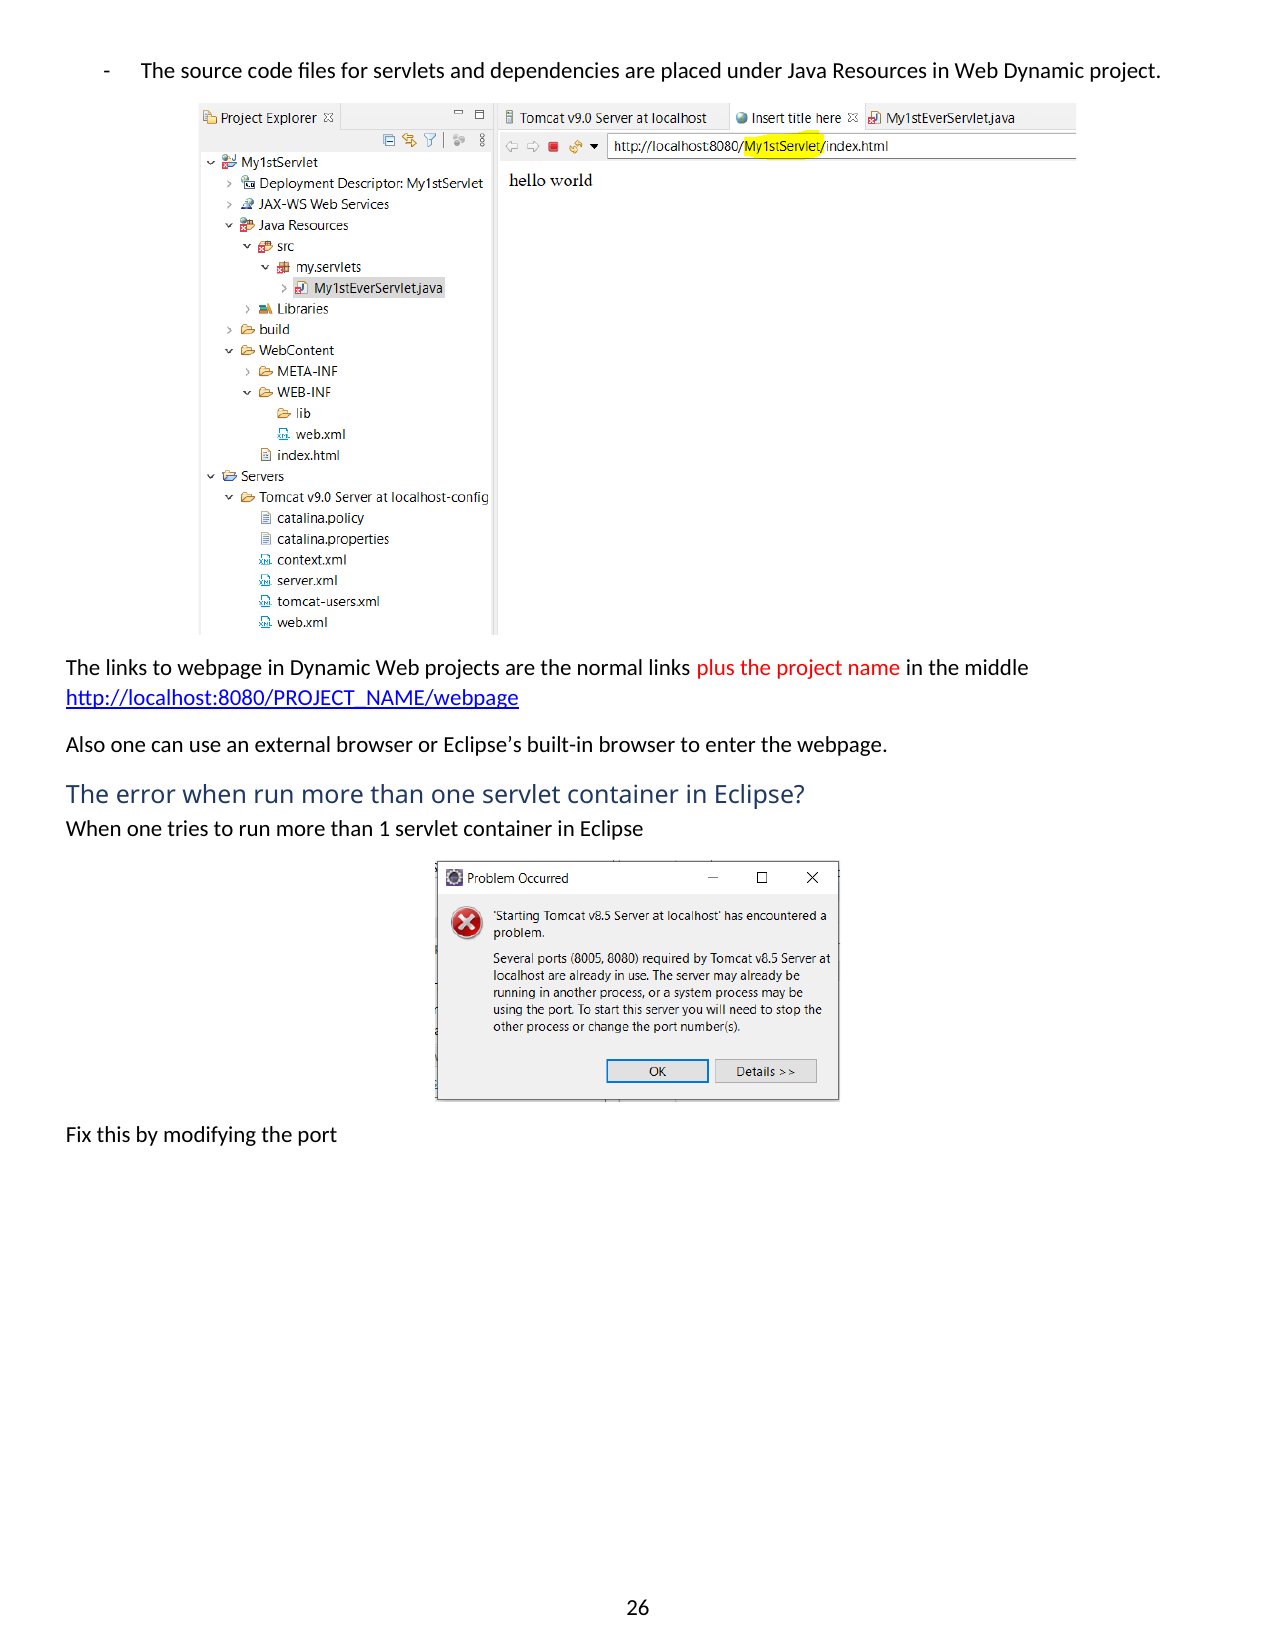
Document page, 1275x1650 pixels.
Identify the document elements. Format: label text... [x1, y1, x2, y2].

picture [198, 103, 1077, 635]
text Fix this by modifying the port [66, 1121, 1209, 1149]
text Also one can use an external browser or Eclipse’s built-in browser to enter the webpage. [66, 730, 1209, 758]
list The source code files for servlets and dependencies are placed under Java Resources in Web Dynamic project. [103, 56, 1209, 84]
text The links to webpage in Dynamic Web projects are the normal links plus the project name in the middle http://localhost:8080/PROJECT_NAME/webpage [66, 653, 1209, 711]
picture [435, 860, 841, 1102]
subtitle The error when run more than one servlet container in Eclipse? [66, 777, 1209, 811]
text When one tries to run more than 1 servlet container in Eclipse [66, 814, 1209, 842]
